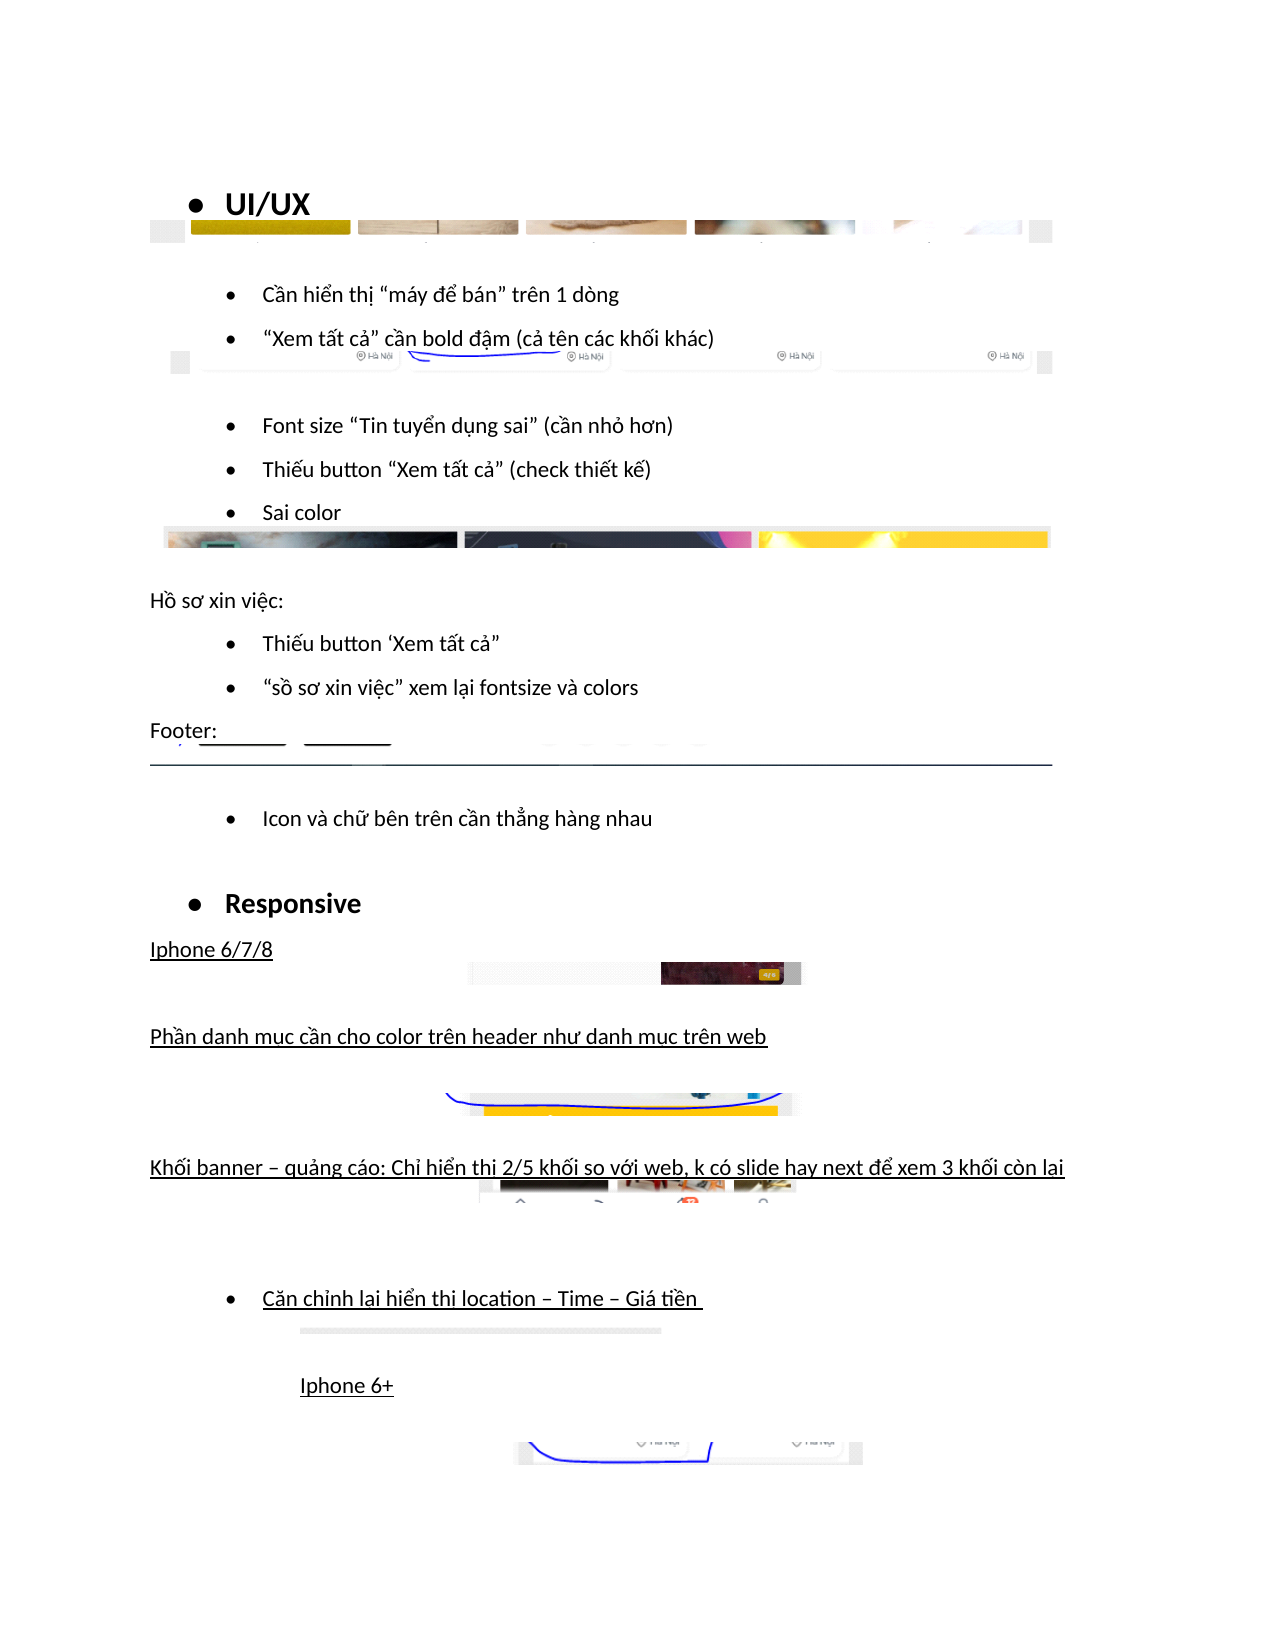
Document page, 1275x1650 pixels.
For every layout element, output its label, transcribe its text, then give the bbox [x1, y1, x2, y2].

text Iphone 6+ [300, 1372, 1125, 1399]
list “sồ sơ xin việc” xem lại fontsize và colors [225, 674, 1125, 701]
list Thiếu button “Xem tất cả” (check thiết kế) [225, 456, 1125, 482]
text Footer: [150, 717, 1125, 744]
list Sai color [225, 499, 1125, 526]
list Thiếu button ‘Xem tất cả” [225, 630, 1125, 657]
list Font size “Tin tuyển dụng sai” (cần nhỏ hơn) [225, 412, 1125, 439]
text Iphone 6/7/8 [150, 936, 1125, 963]
list “Xem tất cả” cần bold đậm (cả tên các khối khác) [225, 324, 1125, 352]
list UI/UX [187, 194, 1125, 221]
text Hồ sơ xin việc: [150, 586, 1125, 613]
text Phần danh mục cần cho color trên header như danh mục trên web [150, 1023, 1125, 1050]
list Căn chỉnh lại hiển thị location – Time – Giá tiền [225, 1285, 1125, 1312]
text Khối banner – quảng cáo: Chỉ hiển thị 2/5 khối so với web, k có slide hay next để xem 3 khối còn lại [150, 1154, 1125, 1181]
list Icon và chữ bên trên cần thẳng hàng nhau [225, 805, 1125, 832]
list Responsive [187, 892, 1125, 919]
list Cần hiển thị “máy để bán” trên 1 dòng [225, 281, 1125, 308]
